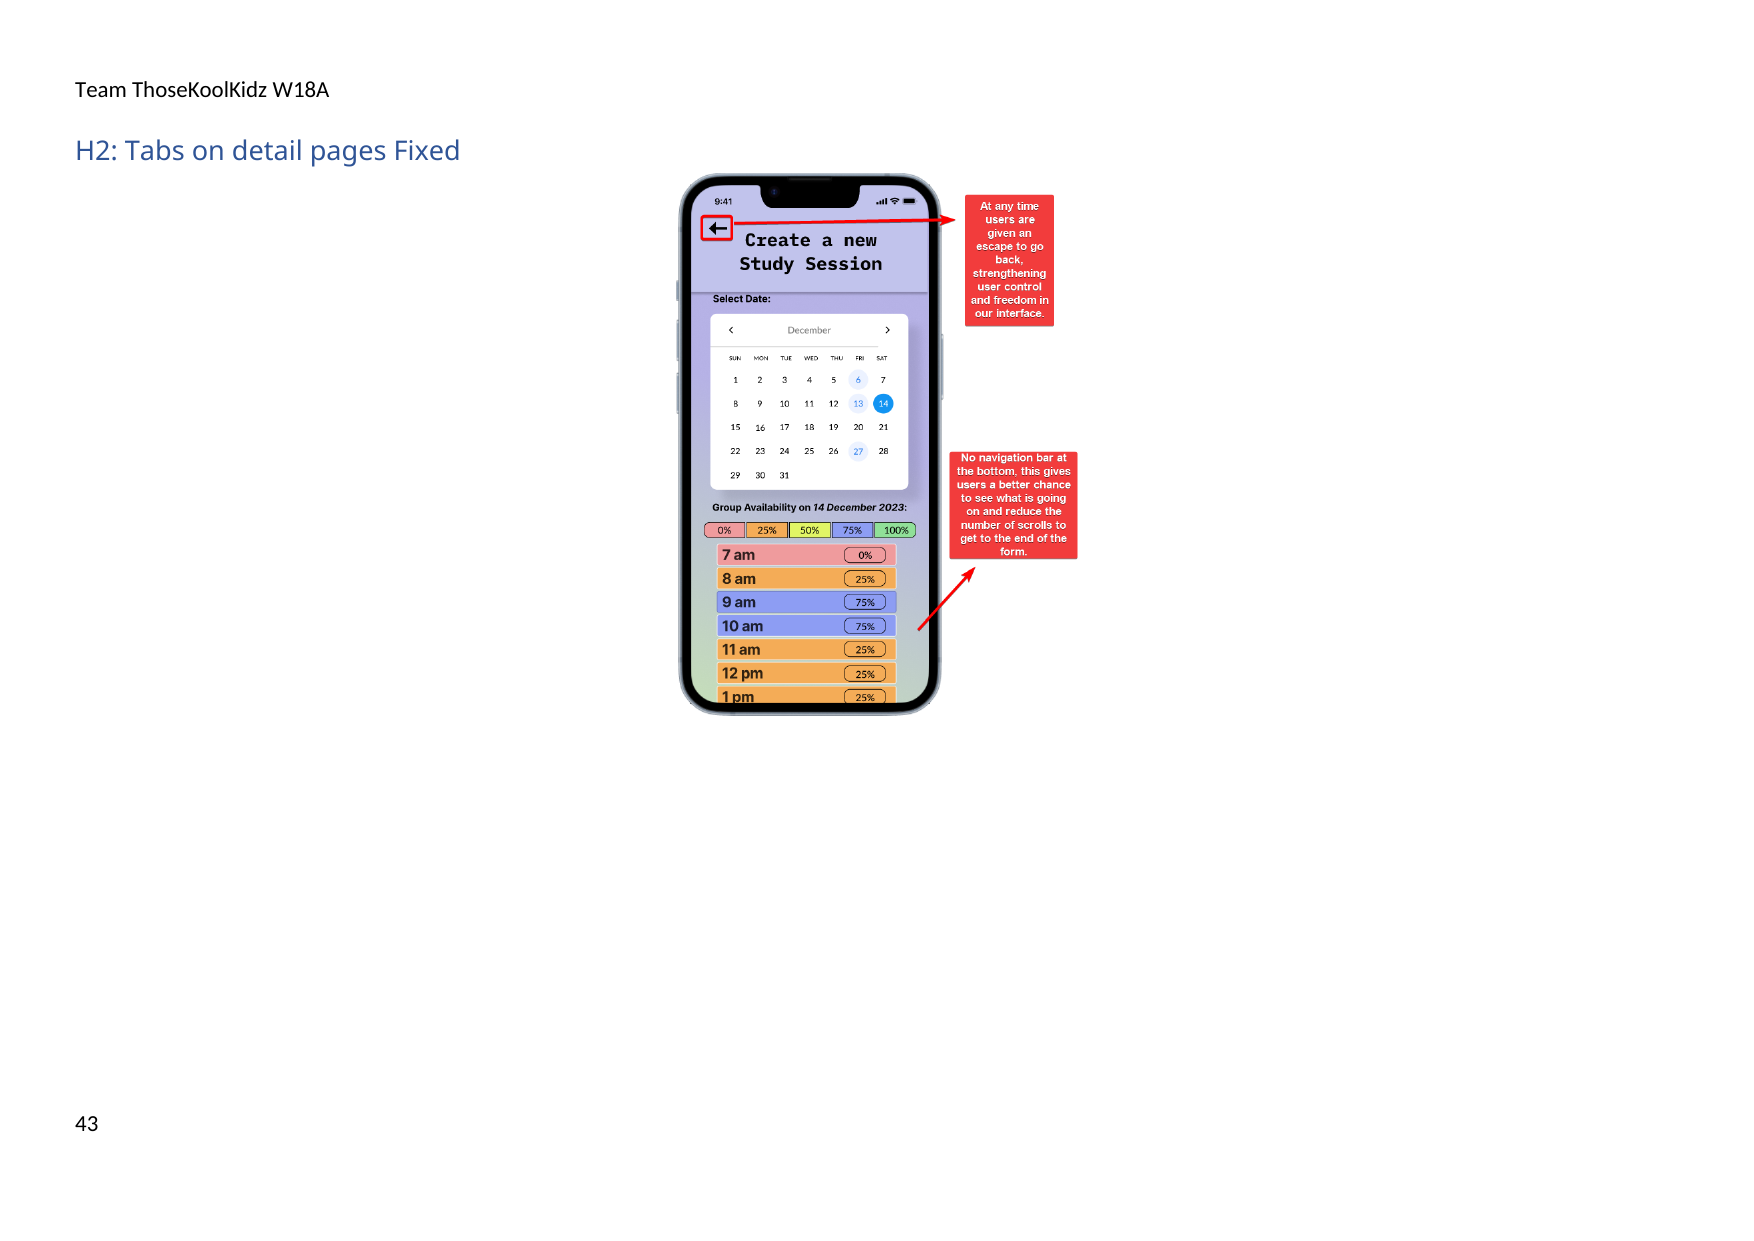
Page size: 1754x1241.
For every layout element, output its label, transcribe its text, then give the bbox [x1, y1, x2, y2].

picture [664, 170, 1090, 721]
subtitle H2: Tabs on detail pages Fixed [75, 131, 1679, 168]
